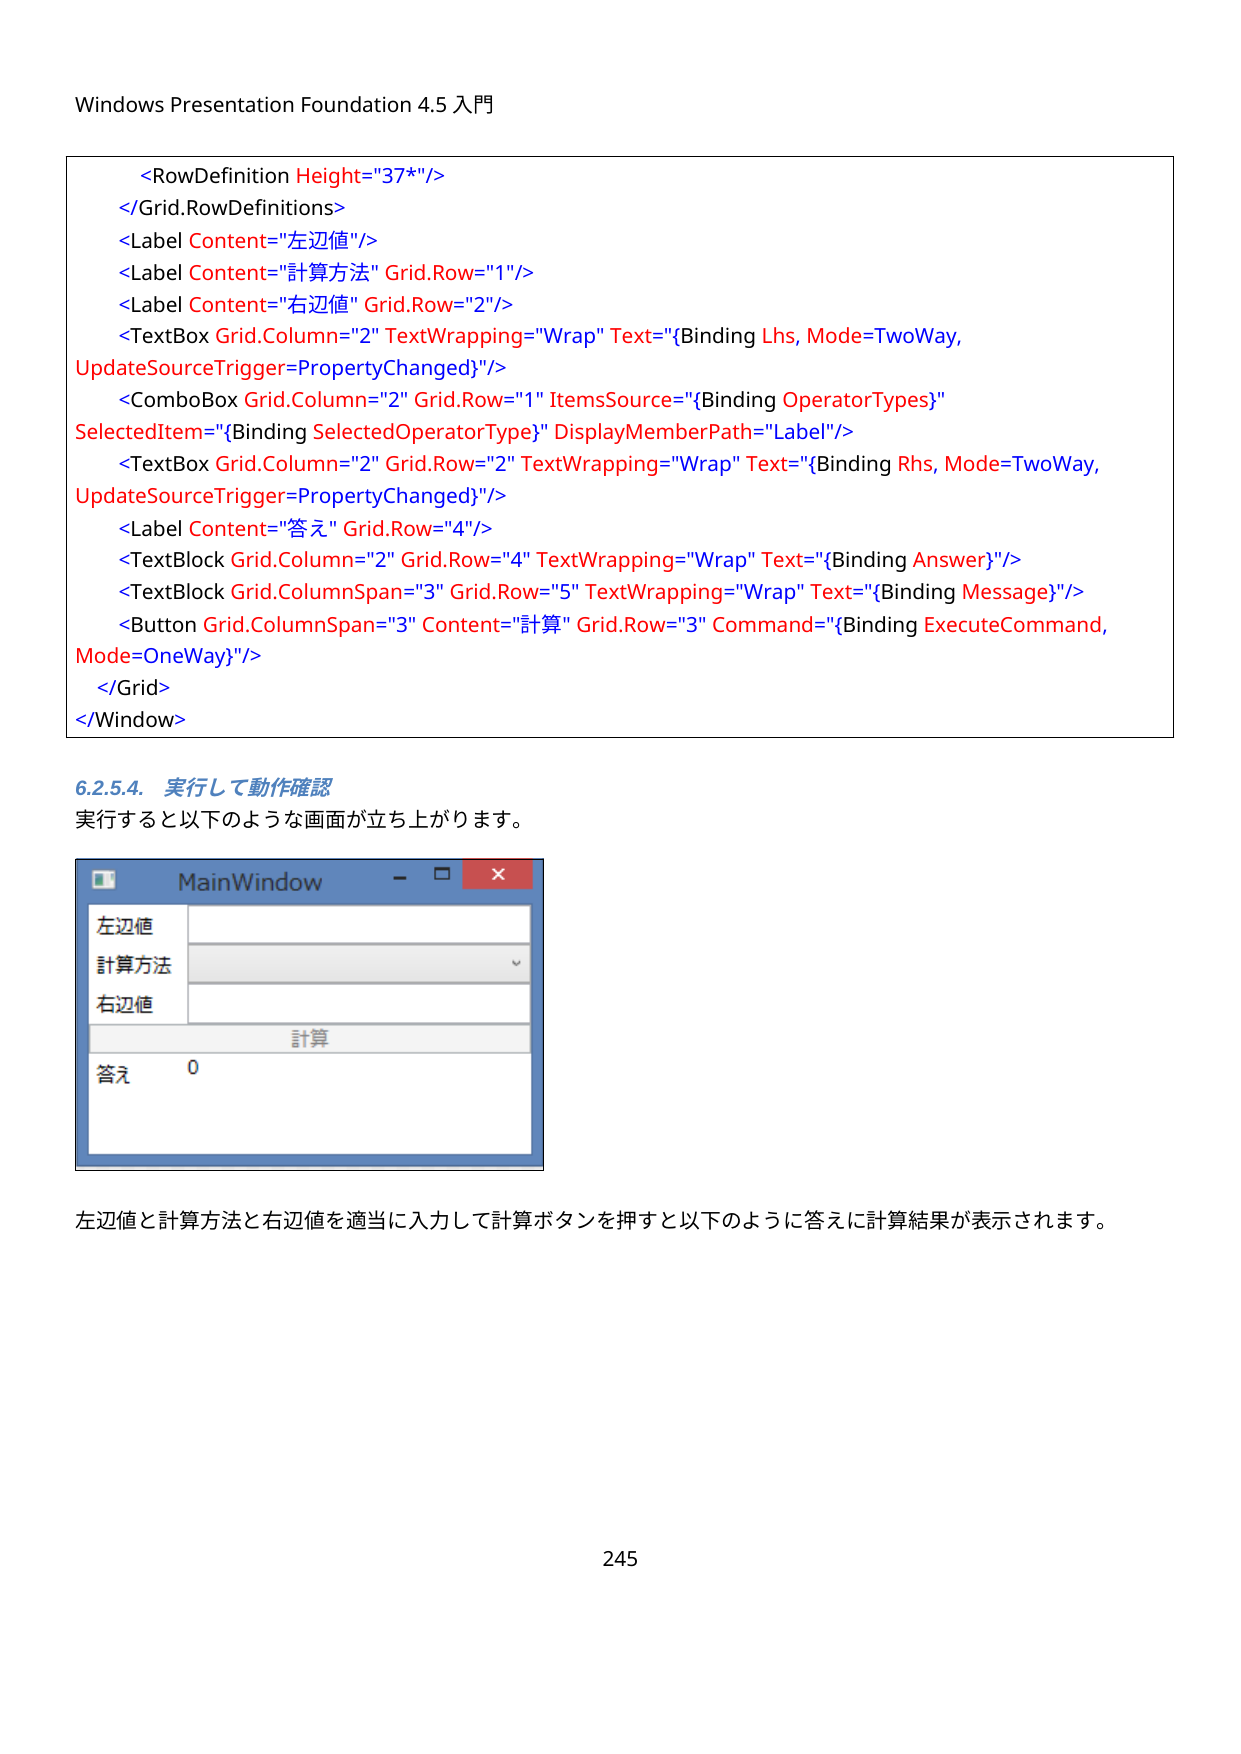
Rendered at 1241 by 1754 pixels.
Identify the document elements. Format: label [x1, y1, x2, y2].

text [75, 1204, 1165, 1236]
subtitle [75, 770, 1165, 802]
picture [76, 860, 543, 1170]
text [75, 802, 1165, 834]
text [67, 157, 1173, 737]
